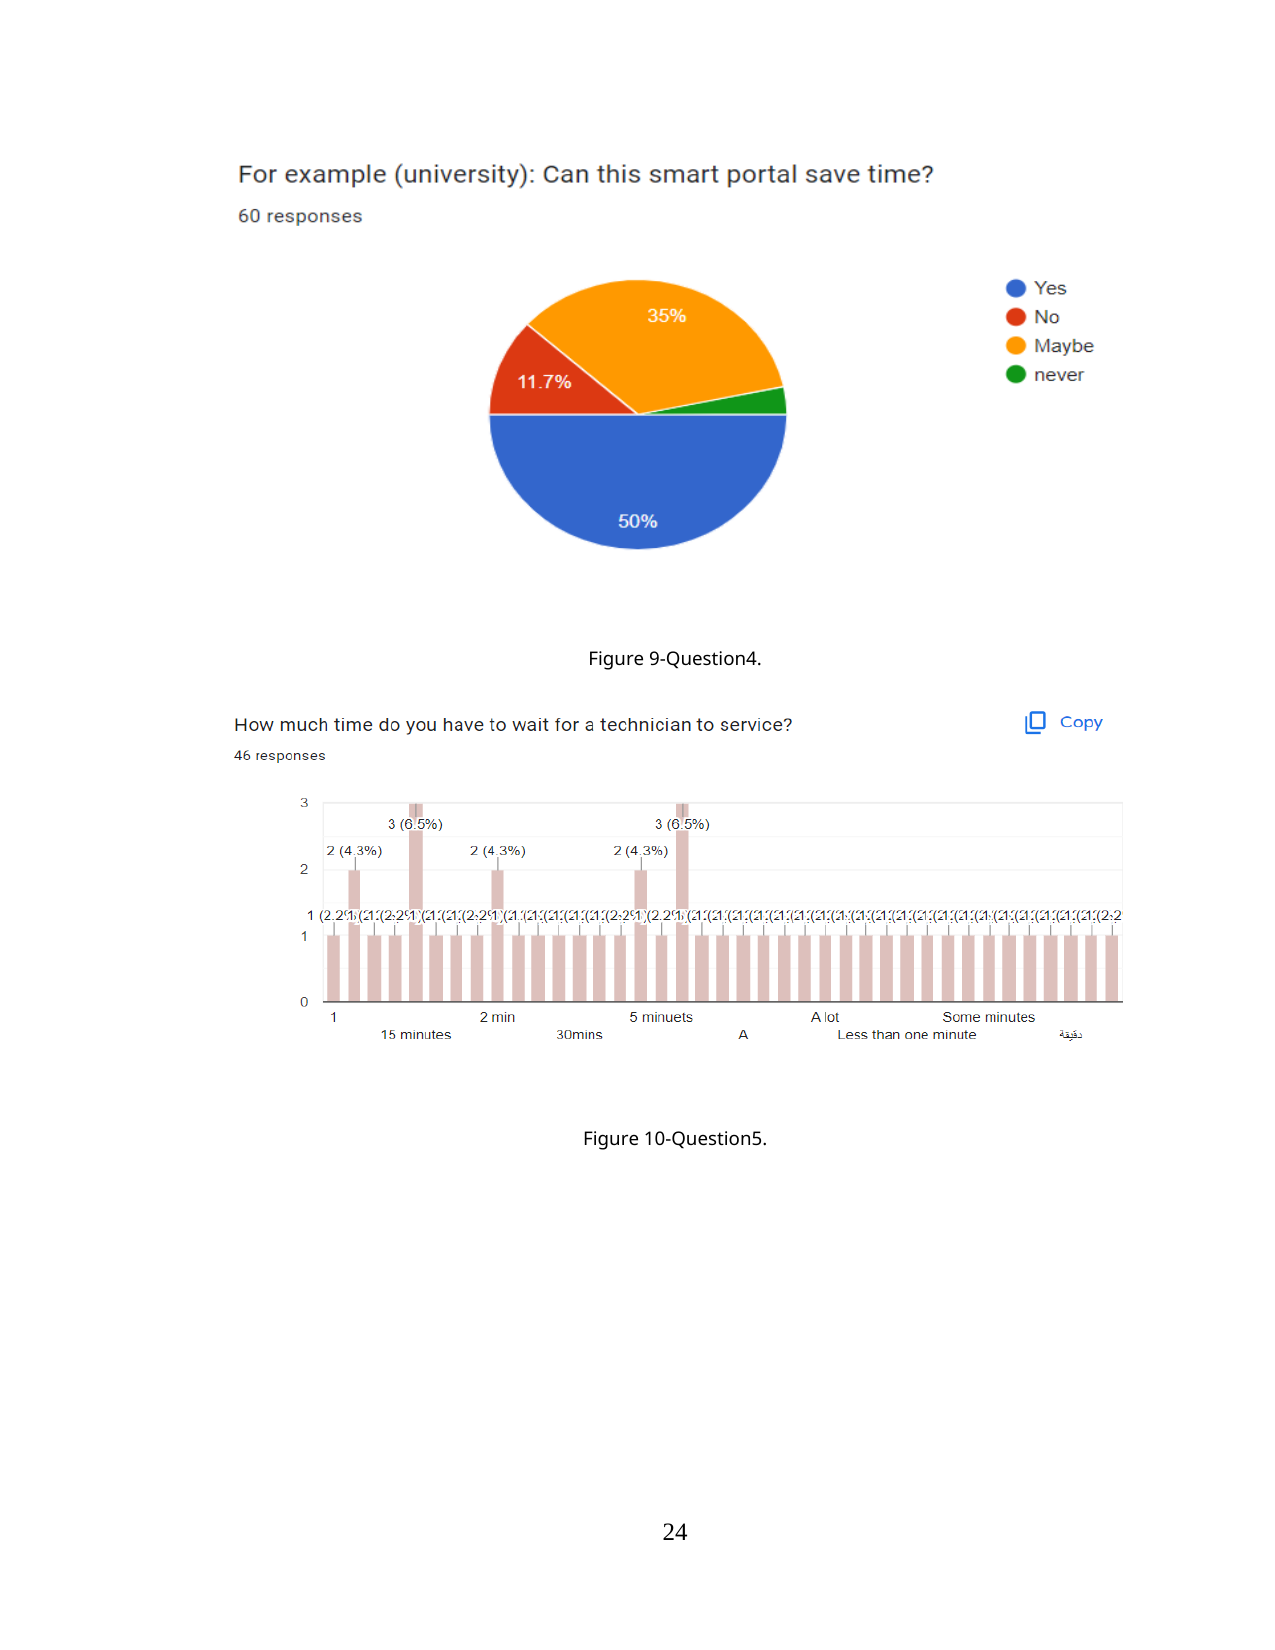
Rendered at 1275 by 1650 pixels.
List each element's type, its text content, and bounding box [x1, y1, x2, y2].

picture [225, 150, 1126, 565]
text Figure 9-Question4. [225, 645, 1125, 671]
text Figure 10-Question5. [225, 1126, 1125, 1151]
picture [225, 711, 1126, 1046]
